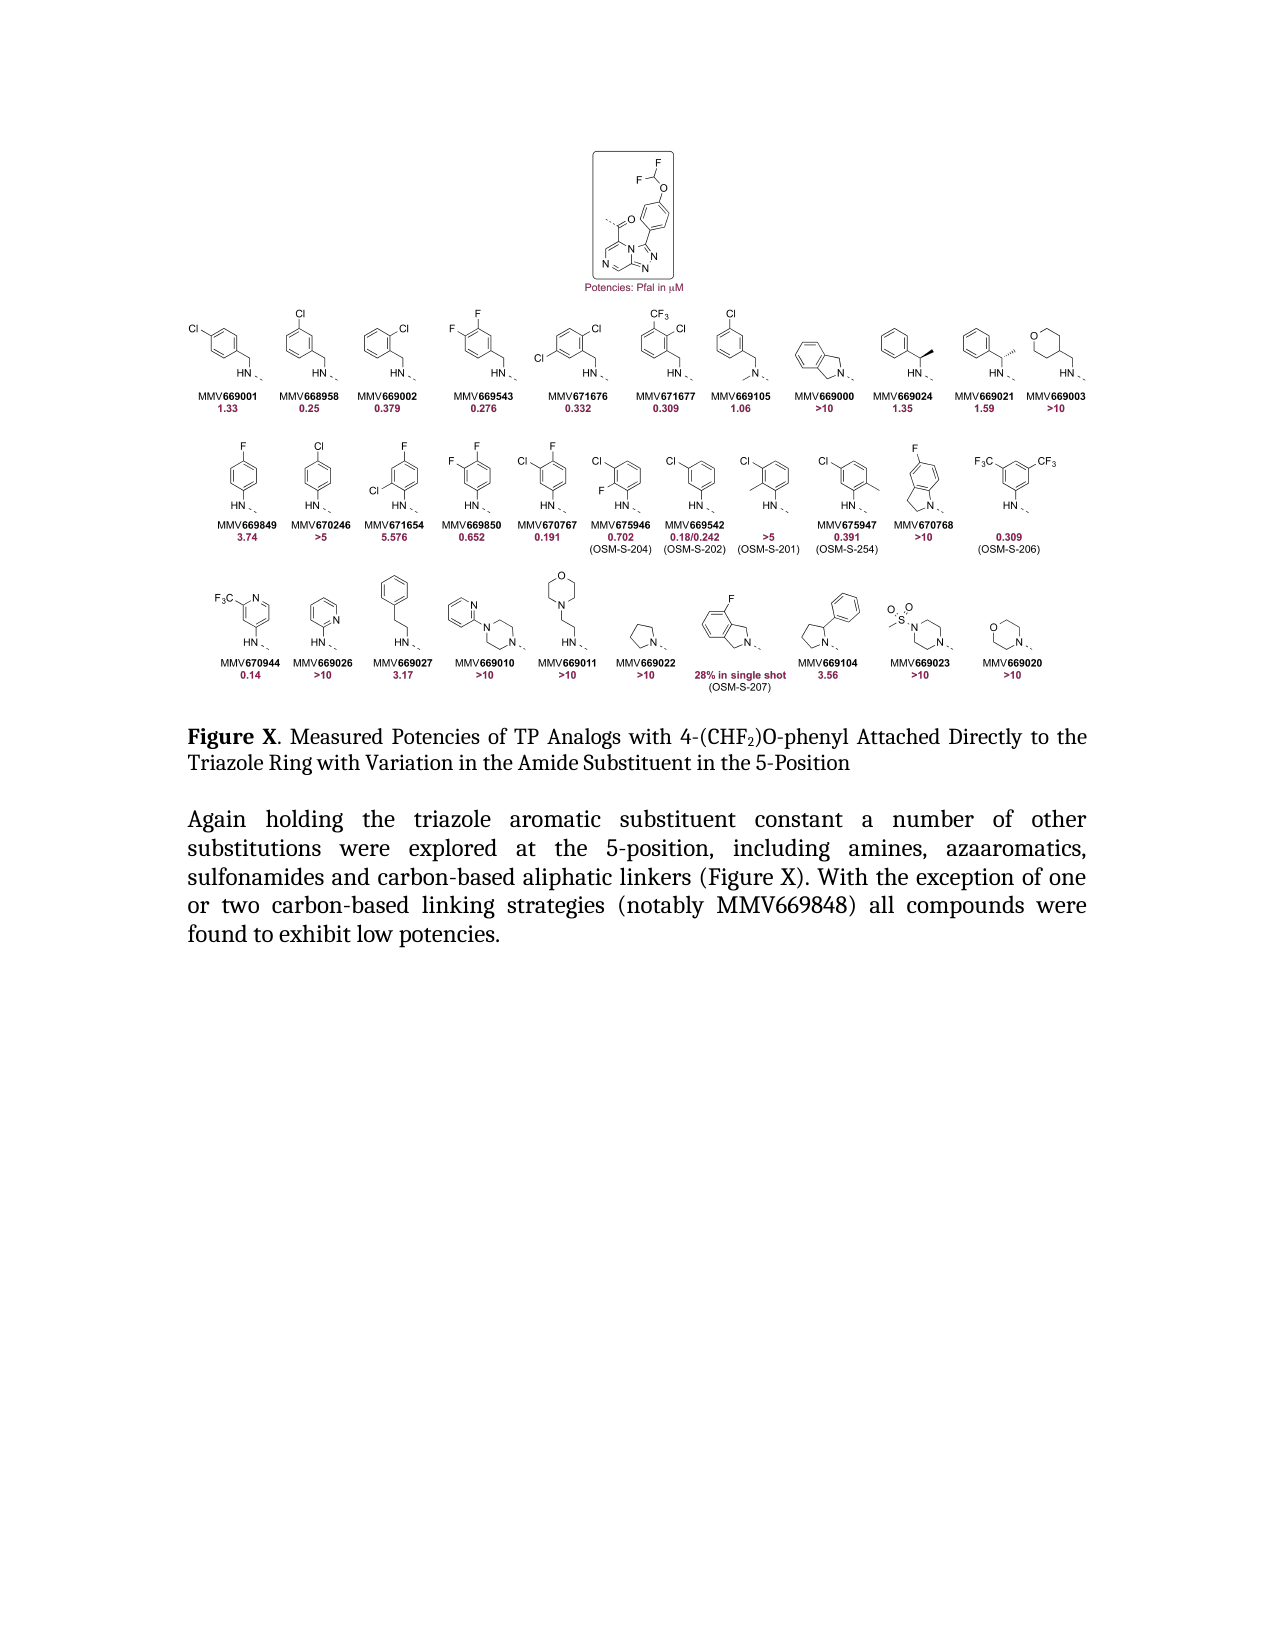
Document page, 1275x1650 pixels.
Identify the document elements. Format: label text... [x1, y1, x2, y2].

text Again holding the triazole aromatic substituent constant a number of other substitutions were explored at the 5-position, including amines, azaaromatics, sulfonamides and carbon-based aliphatic linkers (Figure X). With the exception of one or two carbon-based linking strategies (notably MMV669848) all compounds were found to exhibit low potencies. [187, 805, 1087, 949]
text Figure X. Measured Potencies of TP Analogs with 4-(CHF2)O-phenyl Attached Directly to the Triazole Ring with Variation in the Amide Substituent in the 5-Position [187, 724, 1087, 776]
picture [187, 150, 1088, 695]
